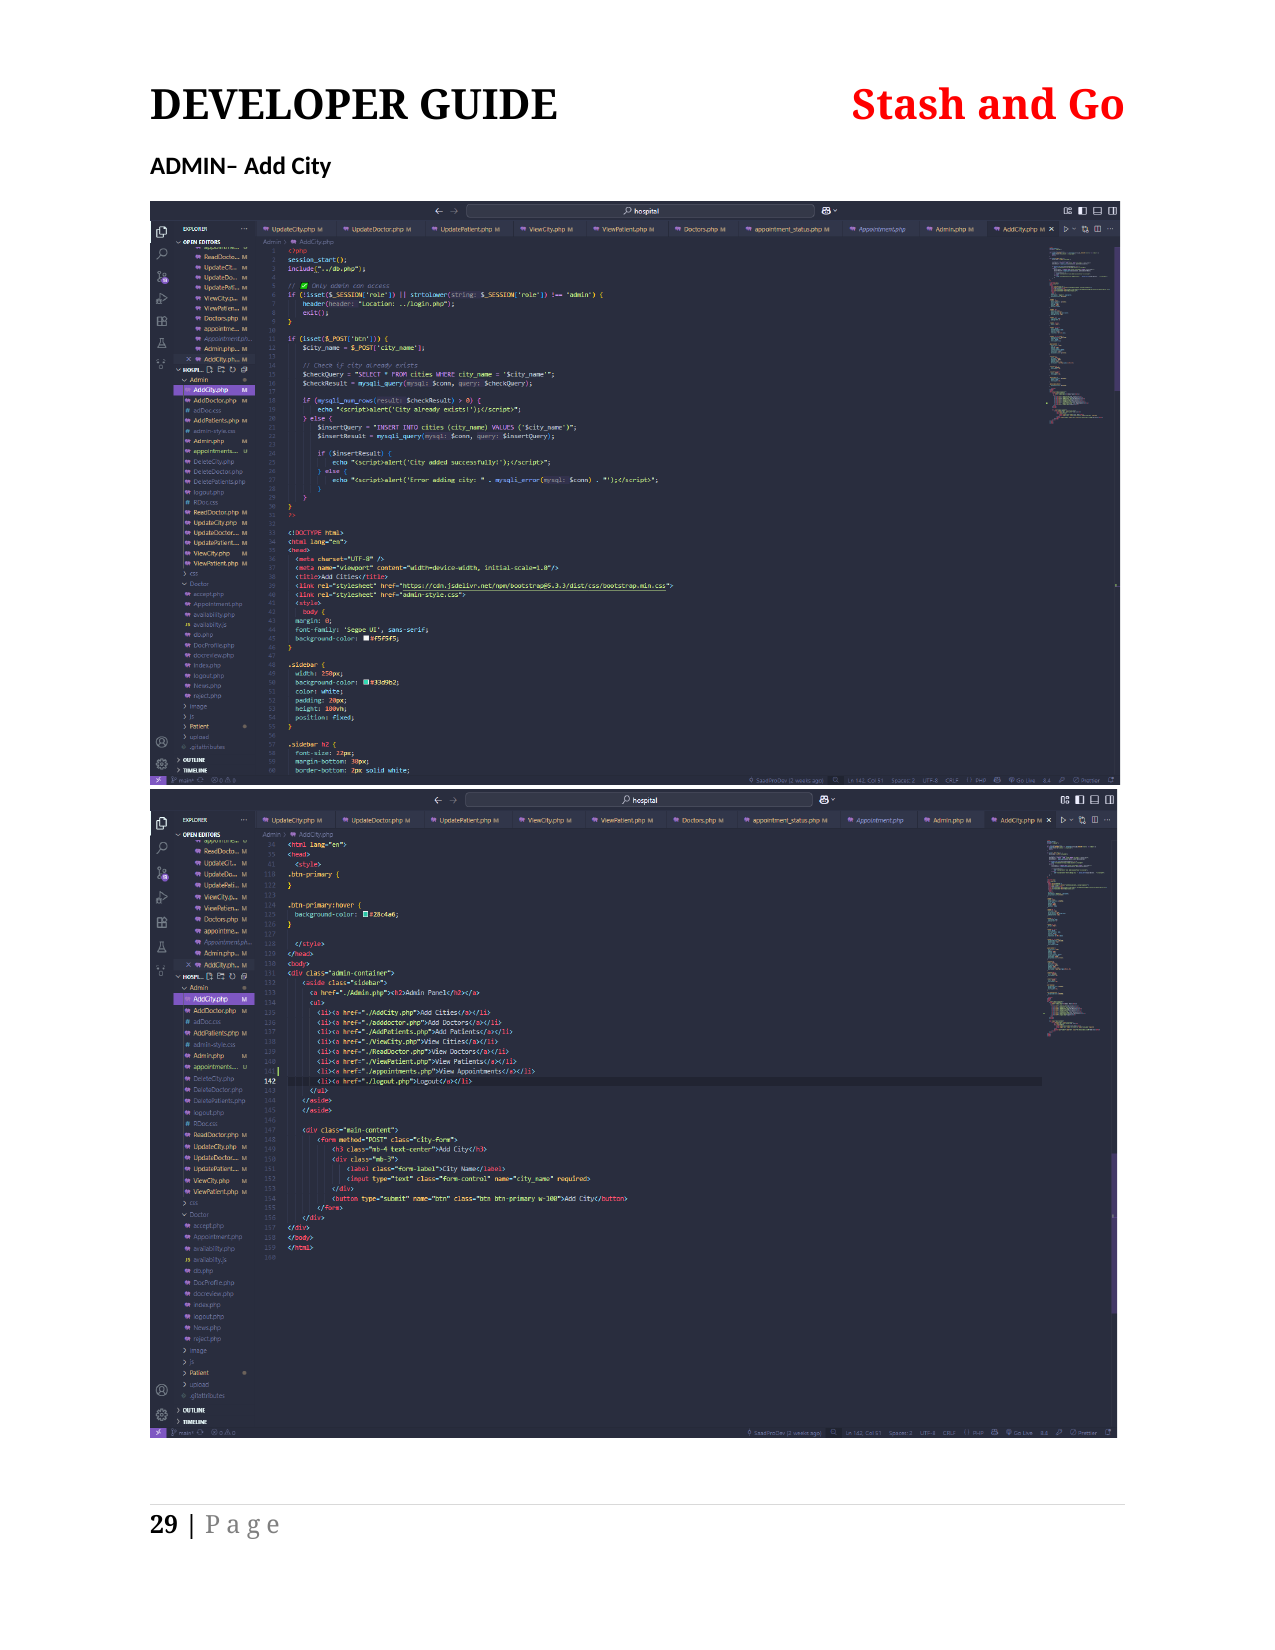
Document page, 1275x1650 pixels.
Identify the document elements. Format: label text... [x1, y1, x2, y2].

picture [150, 201, 1121, 785]
text ADMIN– Add City [150, 150, 1125, 181]
picture [150, 789, 1118, 1438]
